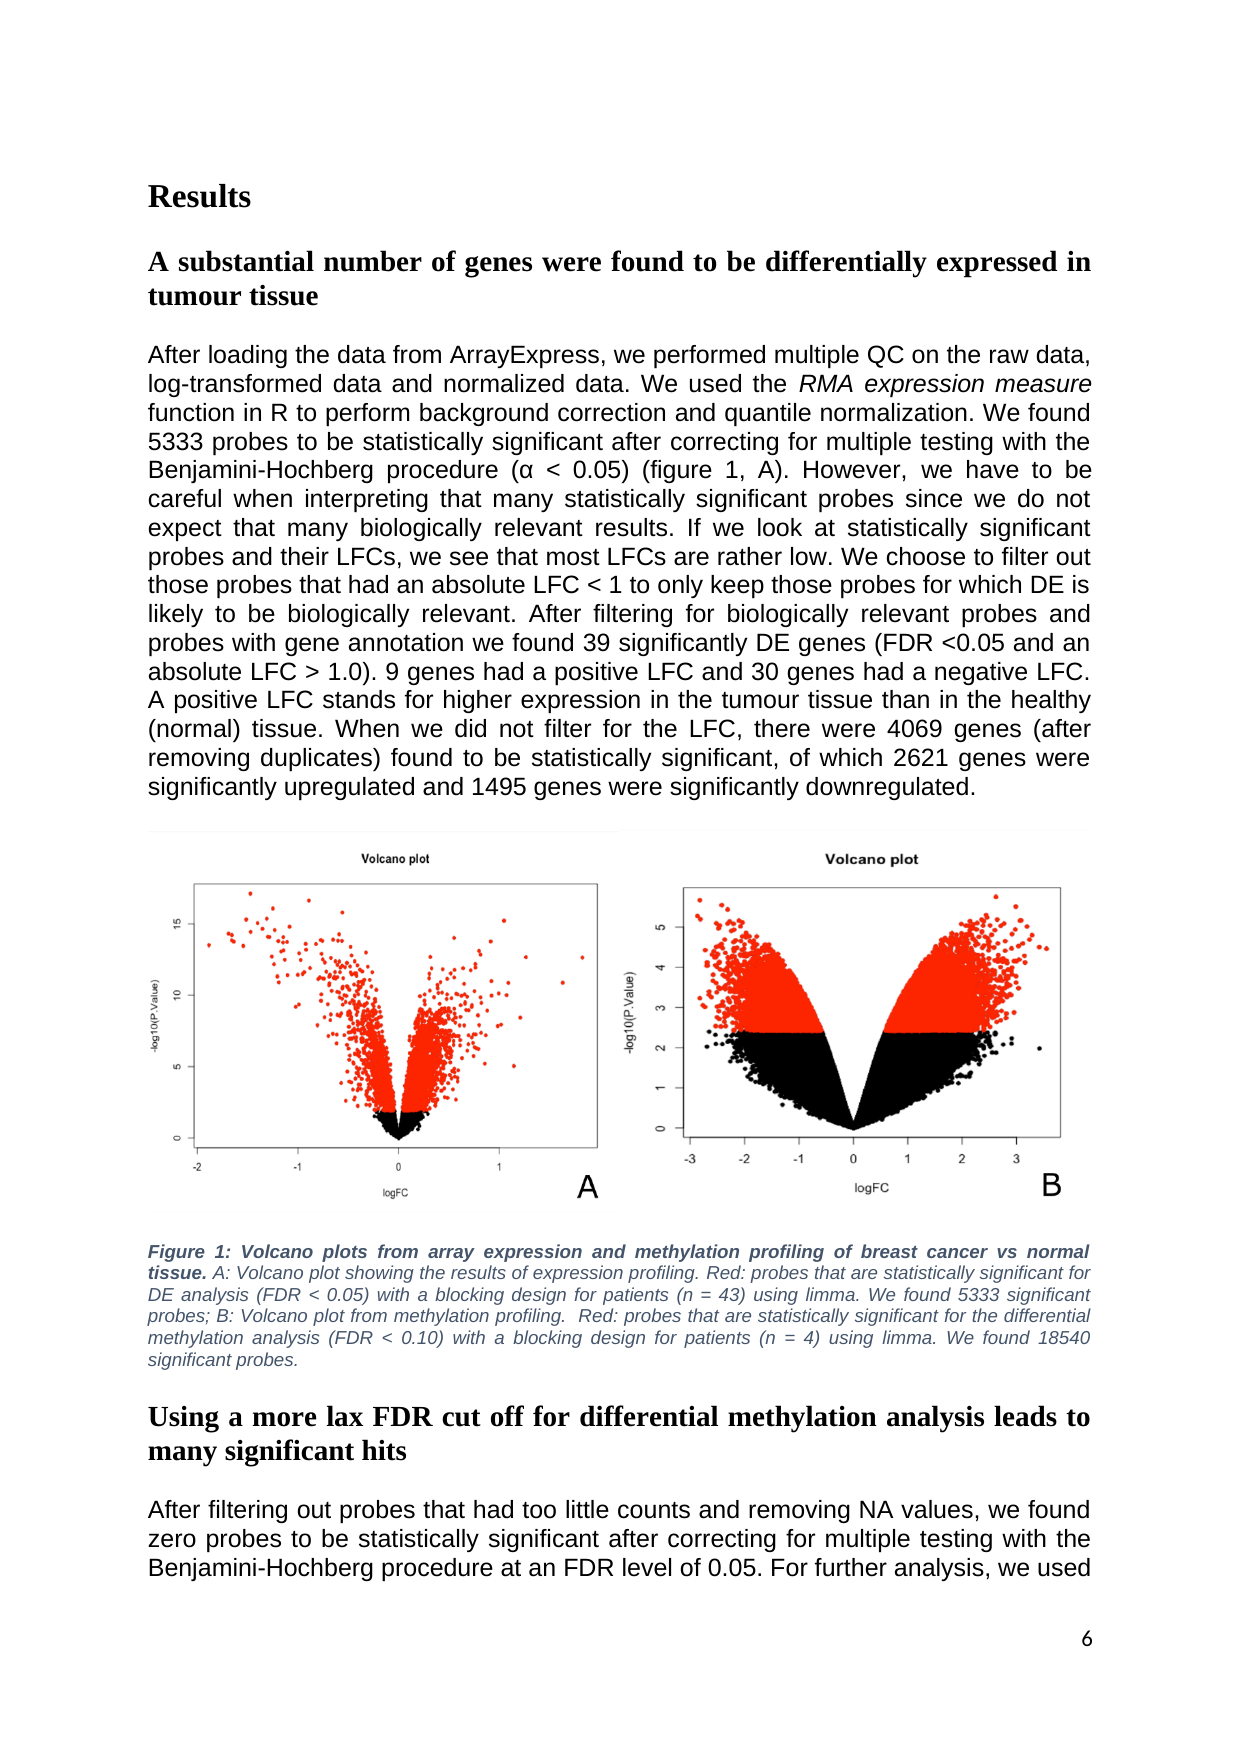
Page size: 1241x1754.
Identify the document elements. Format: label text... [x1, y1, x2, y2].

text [148, 1495, 1093, 1582]
picture [147, 829, 1093, 1212]
subtitle Results [148, 177, 1093, 215]
subtitle A substantial number of genes were found to be differentially expressed in tumour tissue [148, 244, 1093, 311]
text After loading the data from ArrayExpress, we performed multiple QC on the raw data, log-transformed data and normalized data. We used the RMA expression measure function in R to perform background correction and quantile normalization. We found 5333 probes to be statistically significant after correcting for multiple testing with the Benjamini-Hochberg procedure (α < 0.05) (figure 1, A). However, we have to be careful when interpreting that many statistically significant probes since we do not expect that many biologically relevant results. If we look at statistically significant probes and their LFCs, we see that most LFCs are rather low. We choose to filter out those probes that had an absolute LFC < 1 to only keep those probes for which DE is likely to be biologically relevant. After filtering for biologically relevant probes and probes with gene annotation we found 39 significantly DE genes (FDR <0.05 and an absolute LFC > 1.0). 9 genes had a positive LFC and 30 genes had a negative LFC. A positive LFC stands for higher expression in the tumour tissue than in the healthy (normal) tissue. When we did not filter for the LFC, there were 4069 genes (after removing duplicates) found to be statistically significant, of which 2621 genes were significantly upregulated and 1495 genes were significantly downregulated. [148, 341, 1093, 801]
subtitle Using a more lax FDR cut off for differential methylation analysis leads to many significant hits [148, 1399, 1093, 1466]
text Figure 1: Volcano plots from array expression and methylation profiling of breast cancer vs normal tissue. A: Volcano plot showing the results of expression profiling. Red: probes that are statistically significant for DE analysis (FDR < 0.05) with a blocking design for patients (n = 43) using limma. We found 5333 significant probes; B: Volcano plot from methylation profiling. Red: probes that are statistically significant for the differential methylation analysis (FDR < 0.10) with a blocking design for patients (n = 4) using limma. We found 18540 significant probes. [148, 1241, 1093, 1370]
